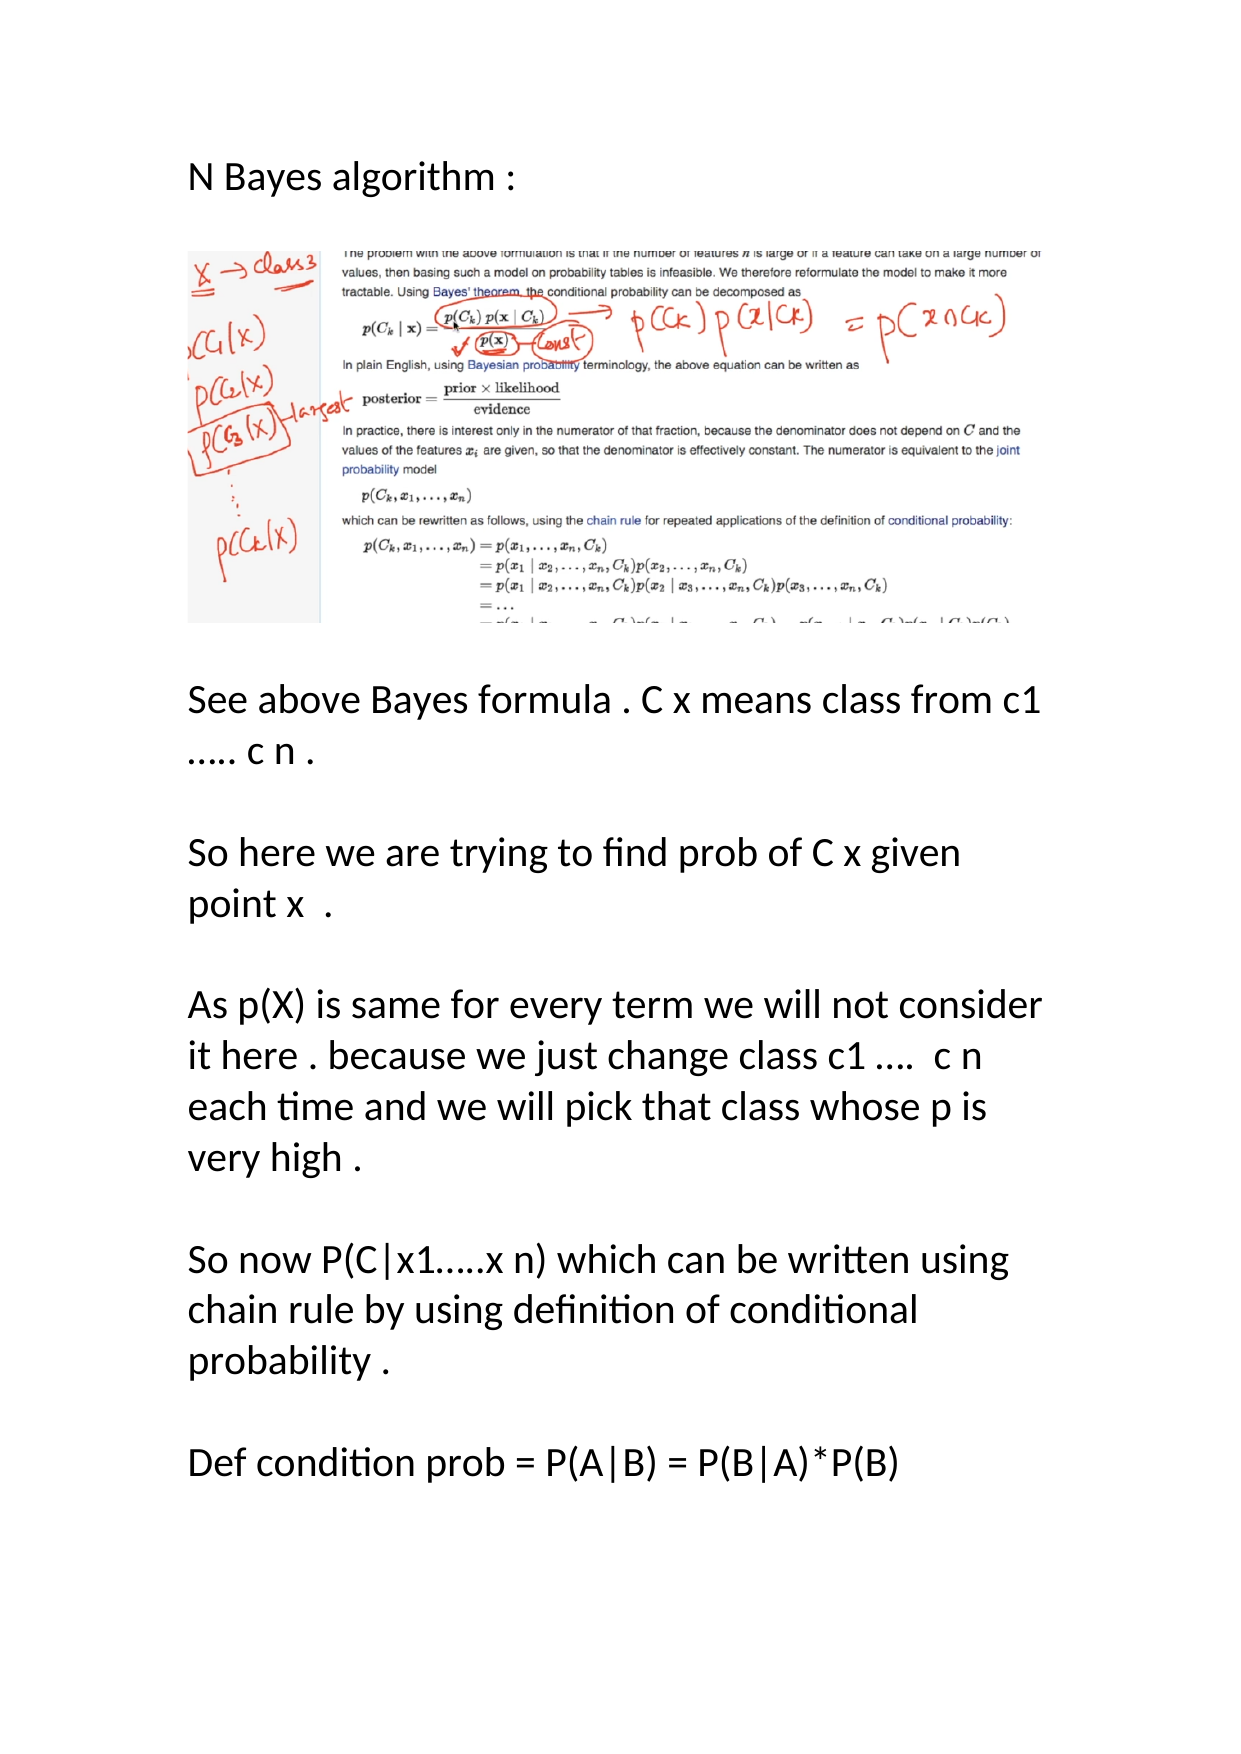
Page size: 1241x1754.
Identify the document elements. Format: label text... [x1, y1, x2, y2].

text As p(X) is same for every term we will not consider it here . because we just change class c1 …. c n each time and we will pick that class whose p is very high . [187, 978, 1053, 1182]
text See above Bayes formula . C x means class from c1 ….. c n . [187, 673, 1053, 775]
picture [187, 251, 1052, 623]
text So now P(C|x1…..x n) which can be written using chain rule by using definition of conditional probability . [187, 1233, 1053, 1385]
text So here we are trying to find prob of C x given point x . [187, 826, 1053, 928]
text N Bayes algorithm : [187, 150, 1053, 201]
text Def condition prob = P(A|B) = P(B|A)*P(B) [187, 1436, 1053, 1487]
